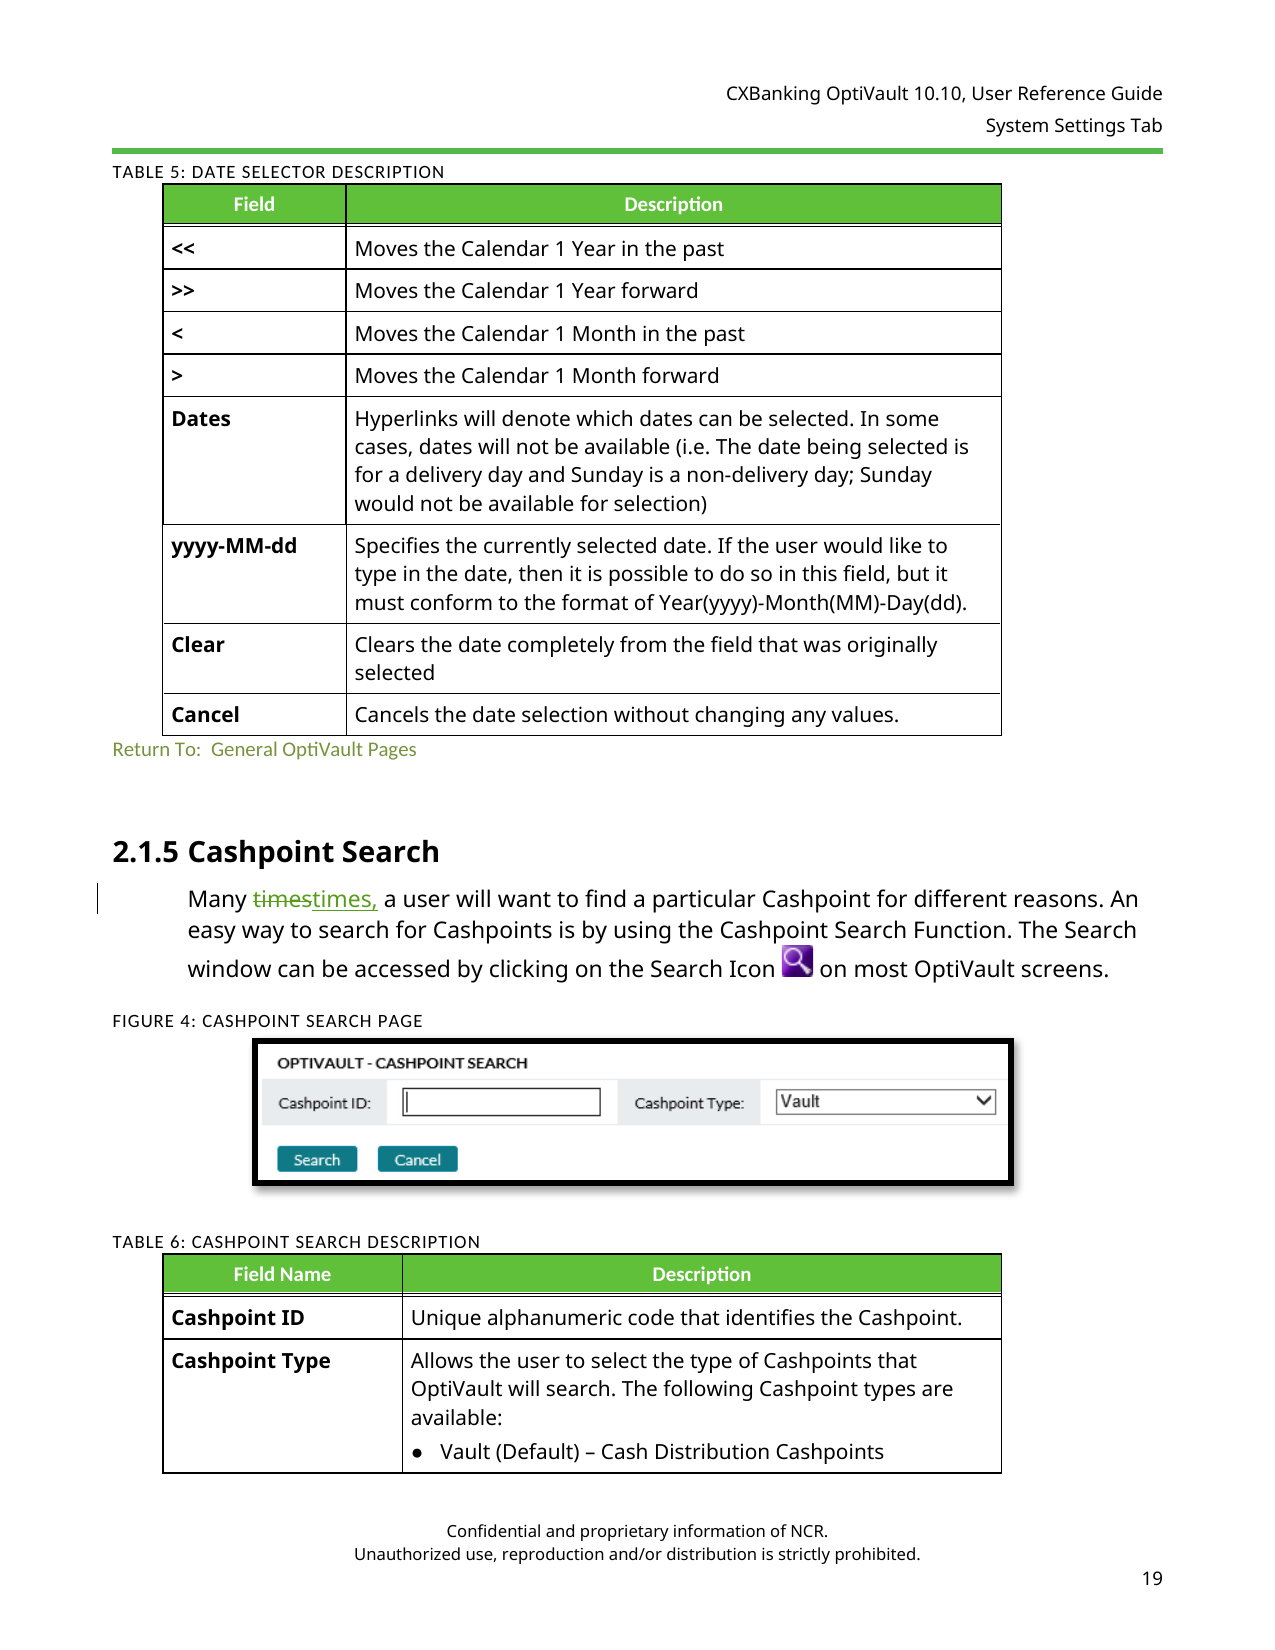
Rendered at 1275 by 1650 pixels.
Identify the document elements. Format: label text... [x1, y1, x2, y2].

table_cell Hyperlinks will denote which dates can be selected. In some cases, dates will not be available (i.e. The date being selected is for a delivery day and Sunday is a non-delivery day; Sunday would not be available for selection) [347, 397, 1001, 524]
text Return To: General OptiVault Pages [112, 736, 1163, 761]
text Table 5: Date Selector Description [112, 160, 1163, 183]
table_header Description [347, 185, 1001, 223]
table_cell yyyy-MM-dd [163, 525, 346, 622]
table_cell Specifies the currently selected date. If the user would like to type in the date, then it is possible to do so in this field, but it must conform to the format of Year(yyyy)-Month(MM)-Day(dd). [347, 524, 1001, 622]
table_cell Dates [164, 397, 345, 524]
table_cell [403, 1340, 1001, 1472]
table_cell Moves the Calendar 1 Month in the past [347, 312, 1001, 353]
text Many a user will want to find a particular Cashpoint for different reasons. An easy way to search for Cashpoints is by using the Cashpoint Search Function. The Search window can be accessed by clicking on the Search Icon on most OptiVault screens. [187, 883, 1163, 984]
table_header Field [164, 185, 345, 223]
table_cell >> [164, 270, 345, 311]
text Table 6: Cashpoint Search Description [112, 1230, 1163, 1253]
table_cell Cancels the date selection without changing any values. [347, 693, 1001, 735]
table_cell Cashpoint ID [164, 1297, 402, 1338]
table_cell Moves the Calendar 1 Month forward [347, 355, 1001, 396]
table_cell Clears the date completely from the field that was originally selected [347, 623, 1001, 693]
picture [258, 1044, 1008, 1180]
table_cell < [164, 312, 345, 353]
table_cell Cashpoint Type [164, 1340, 402, 1472]
table_cell Cancel [163, 694, 346, 735]
table_header Field Name [164, 1255, 402, 1292]
table_cell Moves the Calendar 1 Year forward [347, 270, 1001, 311]
table_cell Moves the Calendar 1 Year in the past [347, 227, 1001, 268]
subtitle Cashpoint Search [112, 831, 1163, 871]
table_header Description [403, 1255, 1001, 1292]
table_cell Clear [163, 624, 346, 693]
text Figure 4: Cashpoint Search Page [112, 1009, 1163, 1032]
table_cell Unique alphanumeric code that identifies the Cashpoint. [403, 1297, 1001, 1338]
picture [781, 945, 814, 977]
table_cell > [164, 355, 345, 396]
table_cell << [164, 227, 345, 268]
